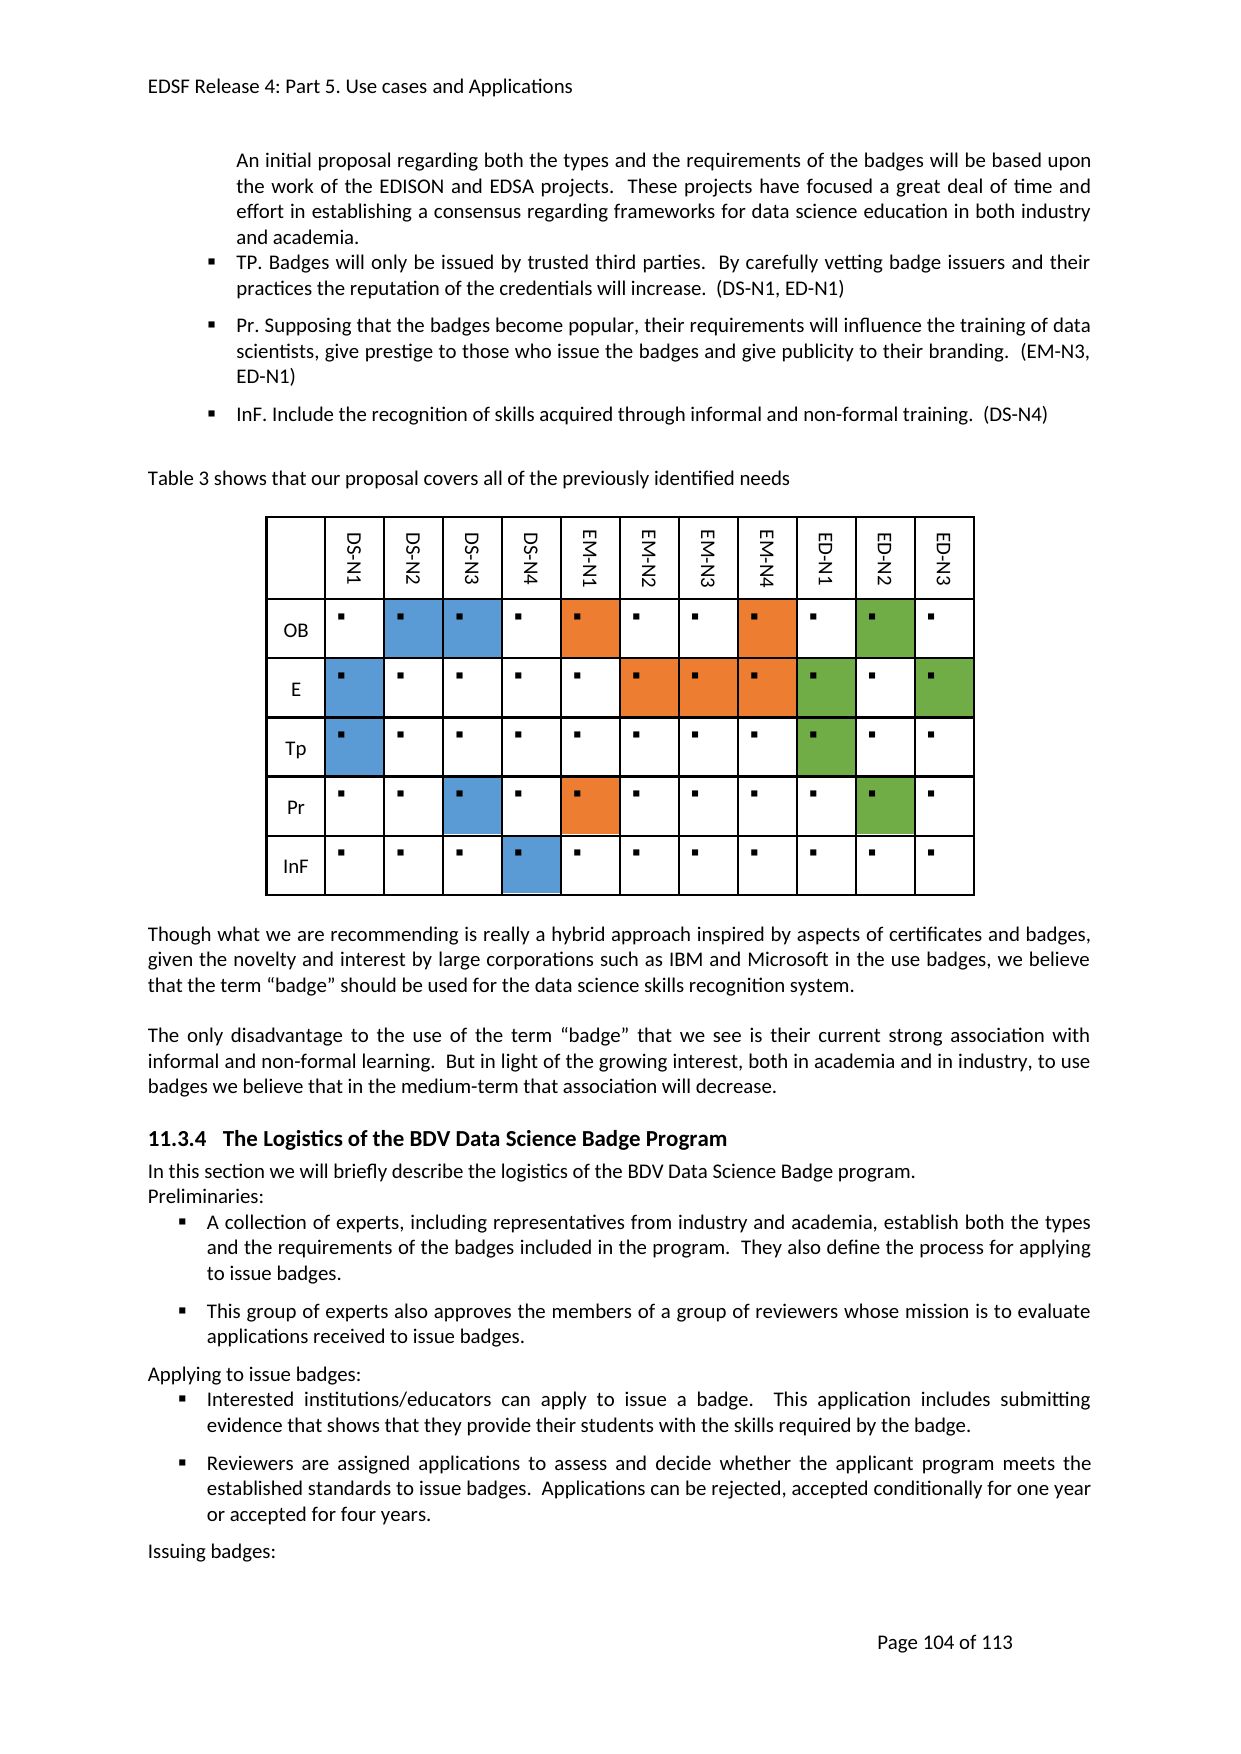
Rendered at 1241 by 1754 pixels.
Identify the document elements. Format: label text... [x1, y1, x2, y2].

table_cell [857, 659, 914, 716]
table_cell [857, 719, 914, 775]
table_header DS-N3 [444, 518, 501, 598]
list This group of experts also approves the members of a group of reviewers whose mission is to evaluate applications received to issue badges. [177, 1298, 1093, 1349]
table_header ED-N2 [857, 518, 914, 598]
text Though what we are recommending is really a hybrid approach inspired by aspects of certificates and badges, given the novelty and interest by large corporations such as IBM and Microsoft in the use badges, we believe that the term “badge” should be used for the data science skills recognition system. [148, 921, 1093, 997]
table_cell [621, 778, 678, 834]
text The only disadvantage to the use of the term “badge” that we see is their current strong association with informal and non-formal learning. But in light of the growing interest, both in academia and in industry, to use badges we believe that in the medium-term that association will decrease. [148, 1023, 1093, 1099]
list A collection of experts, including representatives from industry and academia, establish both the types and the requirements of the badges included in the program. They also define the process for applying to issue badges. [177, 1209, 1093, 1285]
table_cell [503, 837, 560, 893]
table_cell [739, 600, 796, 657]
table_cell [798, 600, 855, 657]
table_cell [621, 659, 678, 716]
table_cell [444, 778, 501, 834]
text Table 3 shows that our proposal covers all of the previously identified needs [148, 465, 1093, 490]
table_cell [798, 837, 855, 893]
table_header EM-N1 [562, 518, 619, 598]
table_cell [680, 719, 737, 775]
table_cell [562, 659, 619, 716]
table_cell [857, 778, 914, 834]
table_cell [385, 719, 442, 775]
table_cell OB [268, 600, 324, 657]
table_cell [739, 659, 796, 716]
table_cell [739, 719, 796, 775]
table_cell [326, 778, 383, 834]
table_cell [680, 837, 737, 893]
table_cell [798, 778, 855, 834]
text Preliminaries: [148, 1184, 1093, 1209]
table_cell [503, 719, 560, 775]
text In this section we will briefly describe the logistics of the BDV Data Science Badge program. [148, 1158, 1093, 1184]
table_cell [503, 778, 560, 834]
table_header EM-N3 [680, 518, 737, 598]
table_cell [798, 719, 855, 775]
table_cell [916, 659, 973, 716]
table_cell [739, 837, 796, 893]
table_cell [680, 659, 737, 716]
table_cell Tp [268, 719, 324, 775]
list An initial proposal regarding both the types and the requirements of the badges will be based upon the work of the EDISON and EDSA projects. These projects have focused a great deal of time and effort in establishing a consensus regarding frameworks for data science education in both industry and academia. [236, 148, 1093, 249]
table_cell [916, 719, 973, 775]
subtitle The Logistics of the BDV Data Science Badge Program [148, 1124, 1093, 1152]
list TP. Badges will only be issued by trusted third parties. By carefully vetting badge issuers and their practices the reputation of the credentials will increase. (DS-N1, ED-N1) [207, 249, 1093, 300]
table_cell [916, 600, 973, 657]
table_header ED-N3 [916, 518, 973, 598]
table_header DS-N4 [503, 518, 560, 598]
table_cell [562, 778, 619, 834]
table_cell [444, 659, 501, 716]
table_cell [621, 600, 678, 657]
table_cell [326, 837, 383, 893]
table_cell E [268, 659, 324, 716]
table_cell [798, 659, 855, 716]
table_cell Pr [268, 778, 324, 834]
table_header EM-N4 [739, 518, 796, 598]
table_header EM-N2 [621, 518, 678, 598]
table_cell [916, 778, 973, 834]
table_header ED-N1 [798, 518, 855, 598]
table_header [268, 518, 324, 598]
table_cell [385, 778, 442, 834]
table_cell [444, 719, 501, 775]
table_cell [385, 837, 442, 893]
table_cell [326, 659, 383, 716]
table_cell [562, 600, 619, 657]
table_cell [562, 837, 619, 893]
list Interested institutions/educators can apply to issue a badge. This application includes submitting evidence that shows that they provide their students with the skills required by the badge. [177, 1387, 1093, 1437]
list InF. Include the recognition of skills acquired through informal and non-formal training. (DS-N4) [207, 401, 1093, 427]
table_header DS-N2 [385, 518, 442, 598]
table_cell [326, 719, 383, 775]
table_cell [444, 837, 501, 893]
table_cell [621, 837, 678, 893]
table_cell [326, 600, 383, 657]
list Reviewers are assigned applications to assess and decide whether the applicant program meets the established standards to issue badges. Applications can be rejected, accepted conditionally for one year or accepted for four years. [177, 1450, 1093, 1526]
text Applying to issue badges: [148, 1361, 1093, 1387]
table_cell [444, 600, 501, 657]
table_cell [385, 659, 442, 716]
table_cell [562, 719, 619, 775]
table_cell [503, 659, 560, 716]
table_cell [385, 600, 442, 657]
table_cell [503, 600, 560, 657]
table_cell [621, 719, 678, 775]
table_cell [739, 778, 796, 834]
list Pr. Supposing that the badges become popular, their requirements will influence the training of data scientists, give prestige to those who issue the badges and give publicity to their branding. (EM-N3, ED-N1) [207, 313, 1093, 389]
table_cell [916, 837, 973, 893]
table_header DS-N1 [326, 518, 383, 598]
text Issuing badges: [148, 1539, 1093, 1564]
table_cell [680, 600, 737, 657]
table_cell InF [268, 837, 324, 893]
table_cell [857, 600, 914, 657]
table_cell [680, 778, 737, 834]
table_cell [857, 837, 914, 893]
